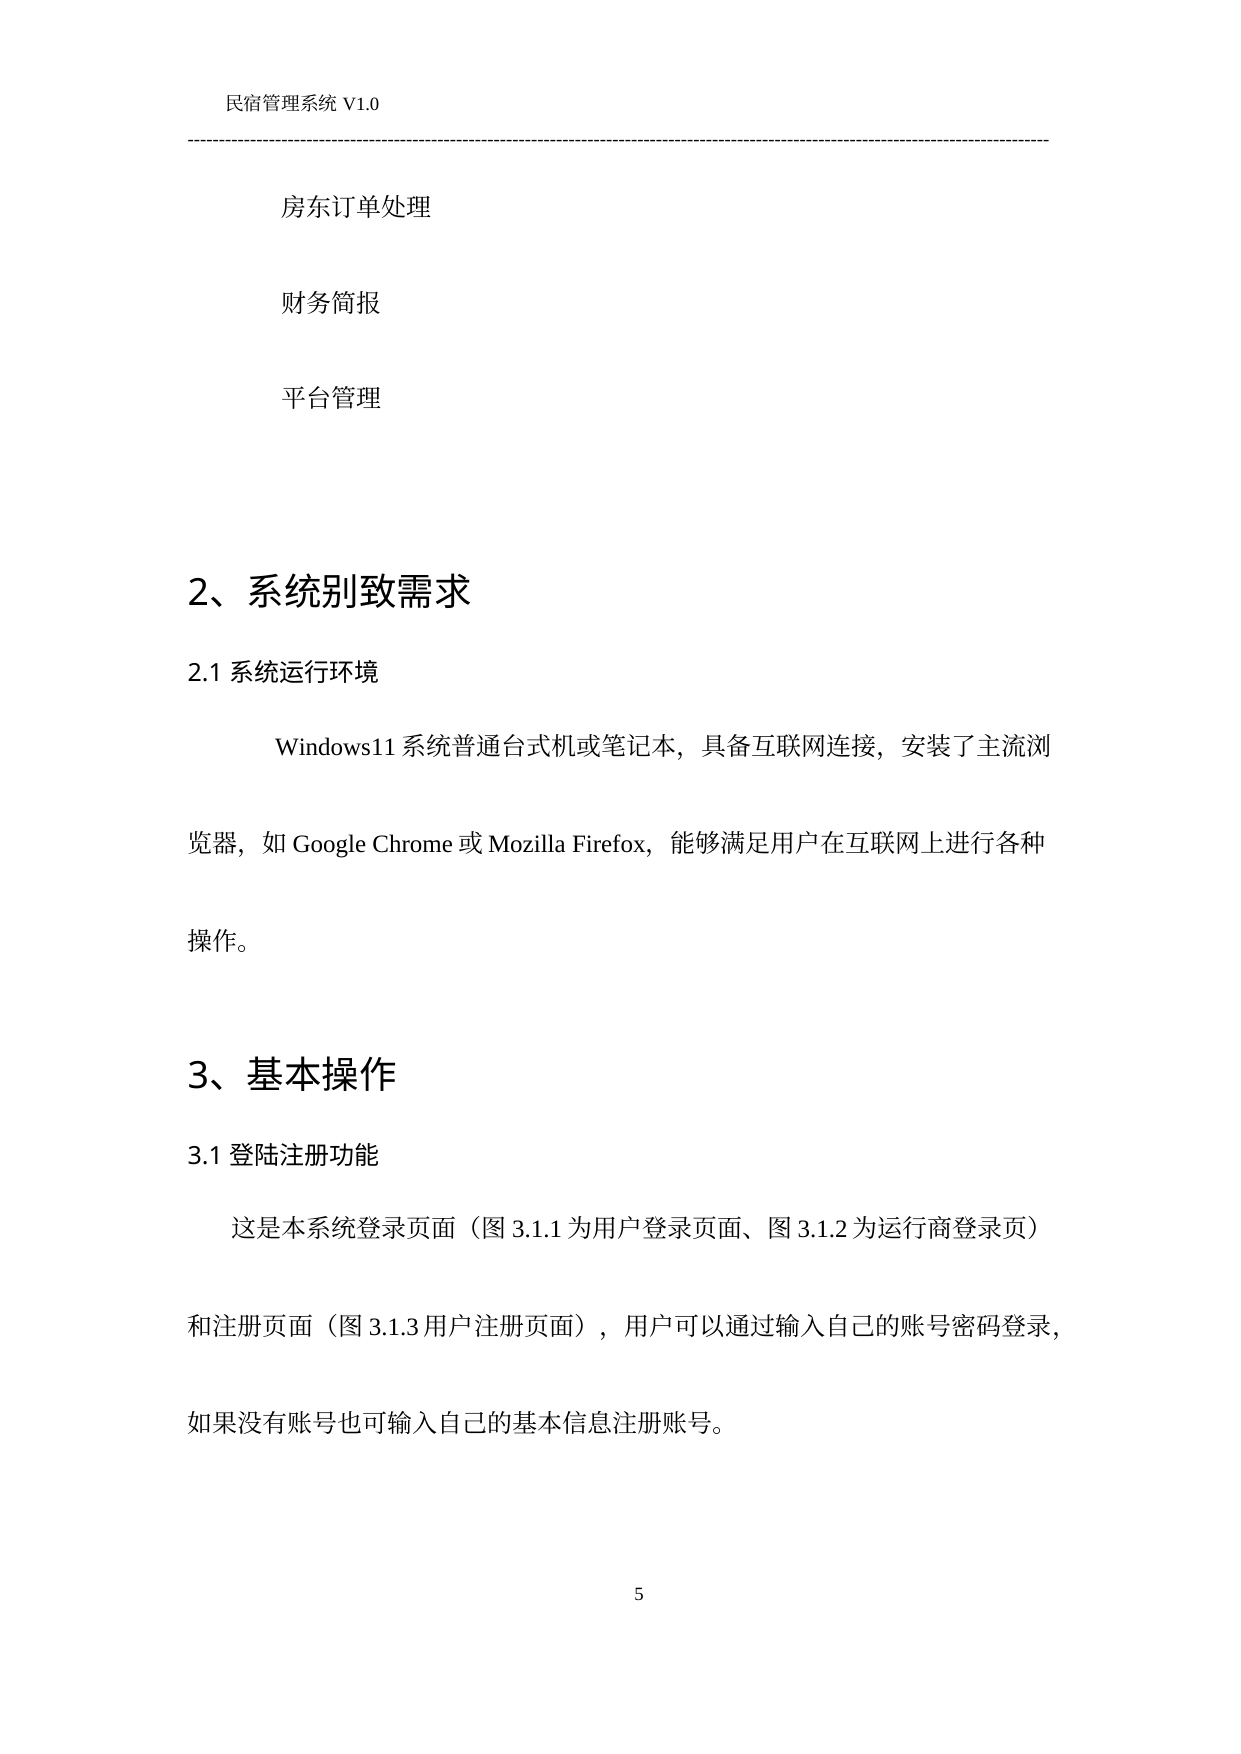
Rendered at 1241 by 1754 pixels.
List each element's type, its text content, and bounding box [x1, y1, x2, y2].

text 平台管理 [231, 364, 1053, 429]
subtitle 2.1 系统运行环境 [187, 638, 1053, 703]
subtitle 3.1 登陆注册功能 [187, 1121, 1053, 1186]
subtitle 2、系统别致需求 [187, 557, 1053, 622]
text 房东订单处理 [231, 173, 1053, 238]
text 财务简报 [231, 269, 1053, 334]
text Windows11系统普通台式机或笔记本，具备互联网连接，安装了主流浏览器，如Google Chrome或Mozilla Firefox，能够满足用户在互联网上进行各种操作。 [187, 712, 1053, 972]
text 这是本系统登录页面（图3.1.1为用户登录页面、图3.1.2为运行商登录页）和注册页面（图3.1.3用户注册页面），用户可以通过输入自己的账号密码登录，如果没有账号也可输入自己的基本信息注册账号。 [187, 1194, 1053, 1454]
subtitle 3、基本操作 [187, 1039, 1053, 1104]
